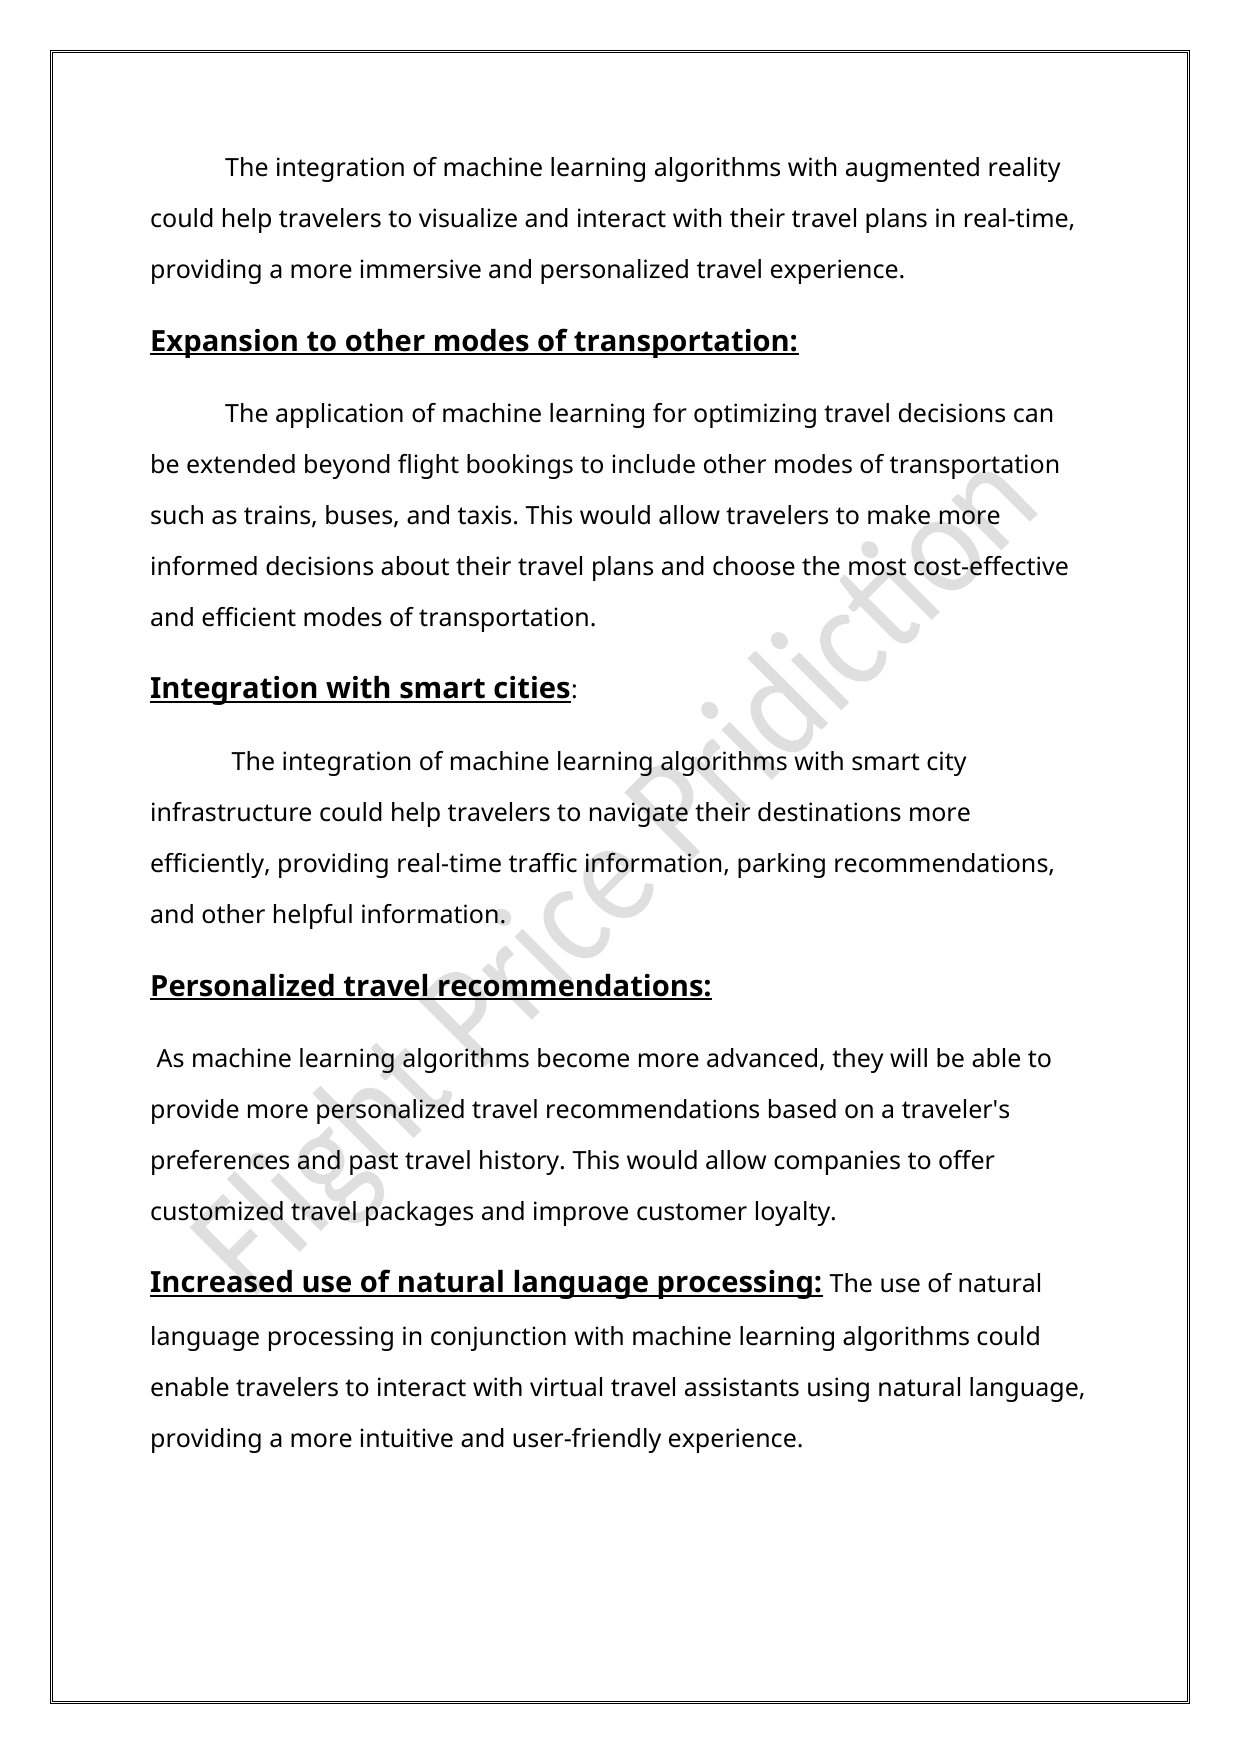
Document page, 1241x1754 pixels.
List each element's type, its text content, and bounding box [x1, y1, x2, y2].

text Personalized travel recommendations: [150, 965, 1090, 1004]
text The integration of machine learning algorithms with augmented reality could help travelers to visualize and interact with their travel plans in real-time, providing a more immersive and personalized travel experience. [150, 150, 1090, 286]
text The application of machine learning for optimizing travel decisions can be extended beyond flight bookings to include other modes of transportation such as trains, buses, and taxis. This would allow travelers to make more informed decisions about their travel plans and choose the most cost-effective and efficient modes of transportation. [150, 396, 1090, 634]
text Expansion to other modes of transportation: [150, 320, 1090, 359]
text Increased use of natural language processing: The use of natural language processing in conjunction with machine learning algorithms could enable travelers to interact with virtual travel assistants using natural language, providing a more intuitive and user-friendly experience. [150, 1262, 1090, 1454]
text The integration of machine learning algorithms with smart city infrastructure could help travelers to navigate their destinations more efficiently, providing real-time traffic information, parking recommendations, and other helpful information. [150, 744, 1090, 931]
text Integration with smart cities: [150, 668, 1090, 707]
text As machine learning algorithms become more advanced, they will be able to provide more personalized travel recommendations based on a traveler's preferences and past travel history. This would allow companies to offer customized travel packages and improve customer loyalty. [150, 1041, 1090, 1228]
